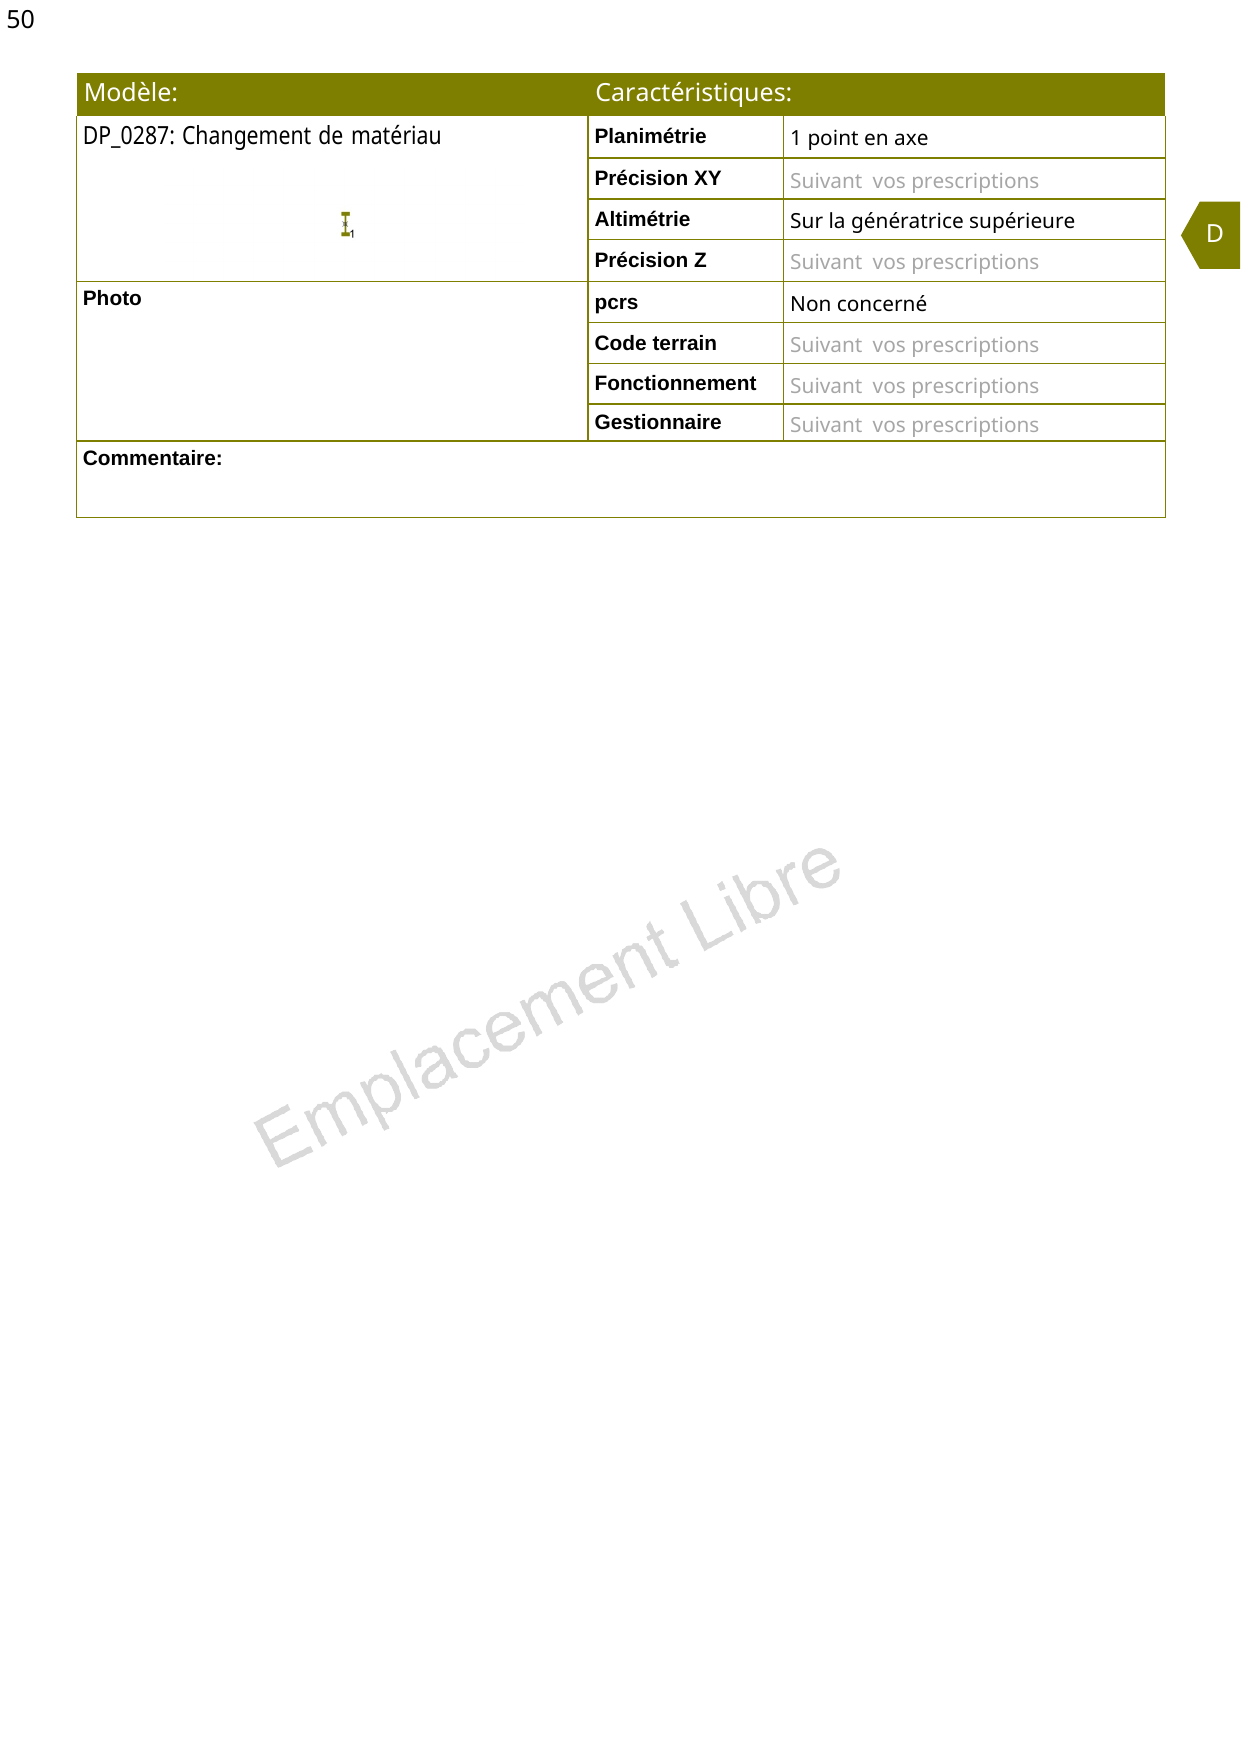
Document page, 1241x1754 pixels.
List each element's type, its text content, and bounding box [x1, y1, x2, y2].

table_cell 1 point en axe [784, 116, 1165, 157]
table_cell Suivant vos prescriptions [784, 323, 1165, 362]
table_cell Précision XY [589, 159, 783, 198]
table_cell Sur la génératrice supérieure [784, 200, 1165, 239]
table_header Caractéristiques: [588, 73, 1165, 116]
table_cell Code terrain [589, 323, 783, 362]
table_cell pcrs [589, 282, 783, 322]
table_header Modèle: [77, 73, 588, 116]
table_cell Suivant vos prescriptions [784, 159, 1165, 198]
table_cell Photo [77, 282, 587, 440]
table_cell Suivant vos prescriptions [784, 240, 1165, 281]
table_cell Non concerné [784, 282, 1165, 322]
table_cell Fonctionnement [589, 364, 783, 403]
table_cell Suivant vos prescriptions [784, 405, 1165, 440]
table_cell Gestionnaire [589, 405, 783, 440]
table_cell Suivant vos prescriptions [784, 364, 1165, 403]
table_cell Commentaire: [77, 442, 1165, 516]
table_cell Altimétrie [589, 200, 783, 239]
table_cell Planimétrie [589, 116, 783, 157]
picture [163, 166, 526, 281]
table_cell Précision Z [589, 240, 783, 281]
picture [253, 848, 840, 1168]
table_cell DP_0287: Changement de matériau [77, 116, 587, 281]
